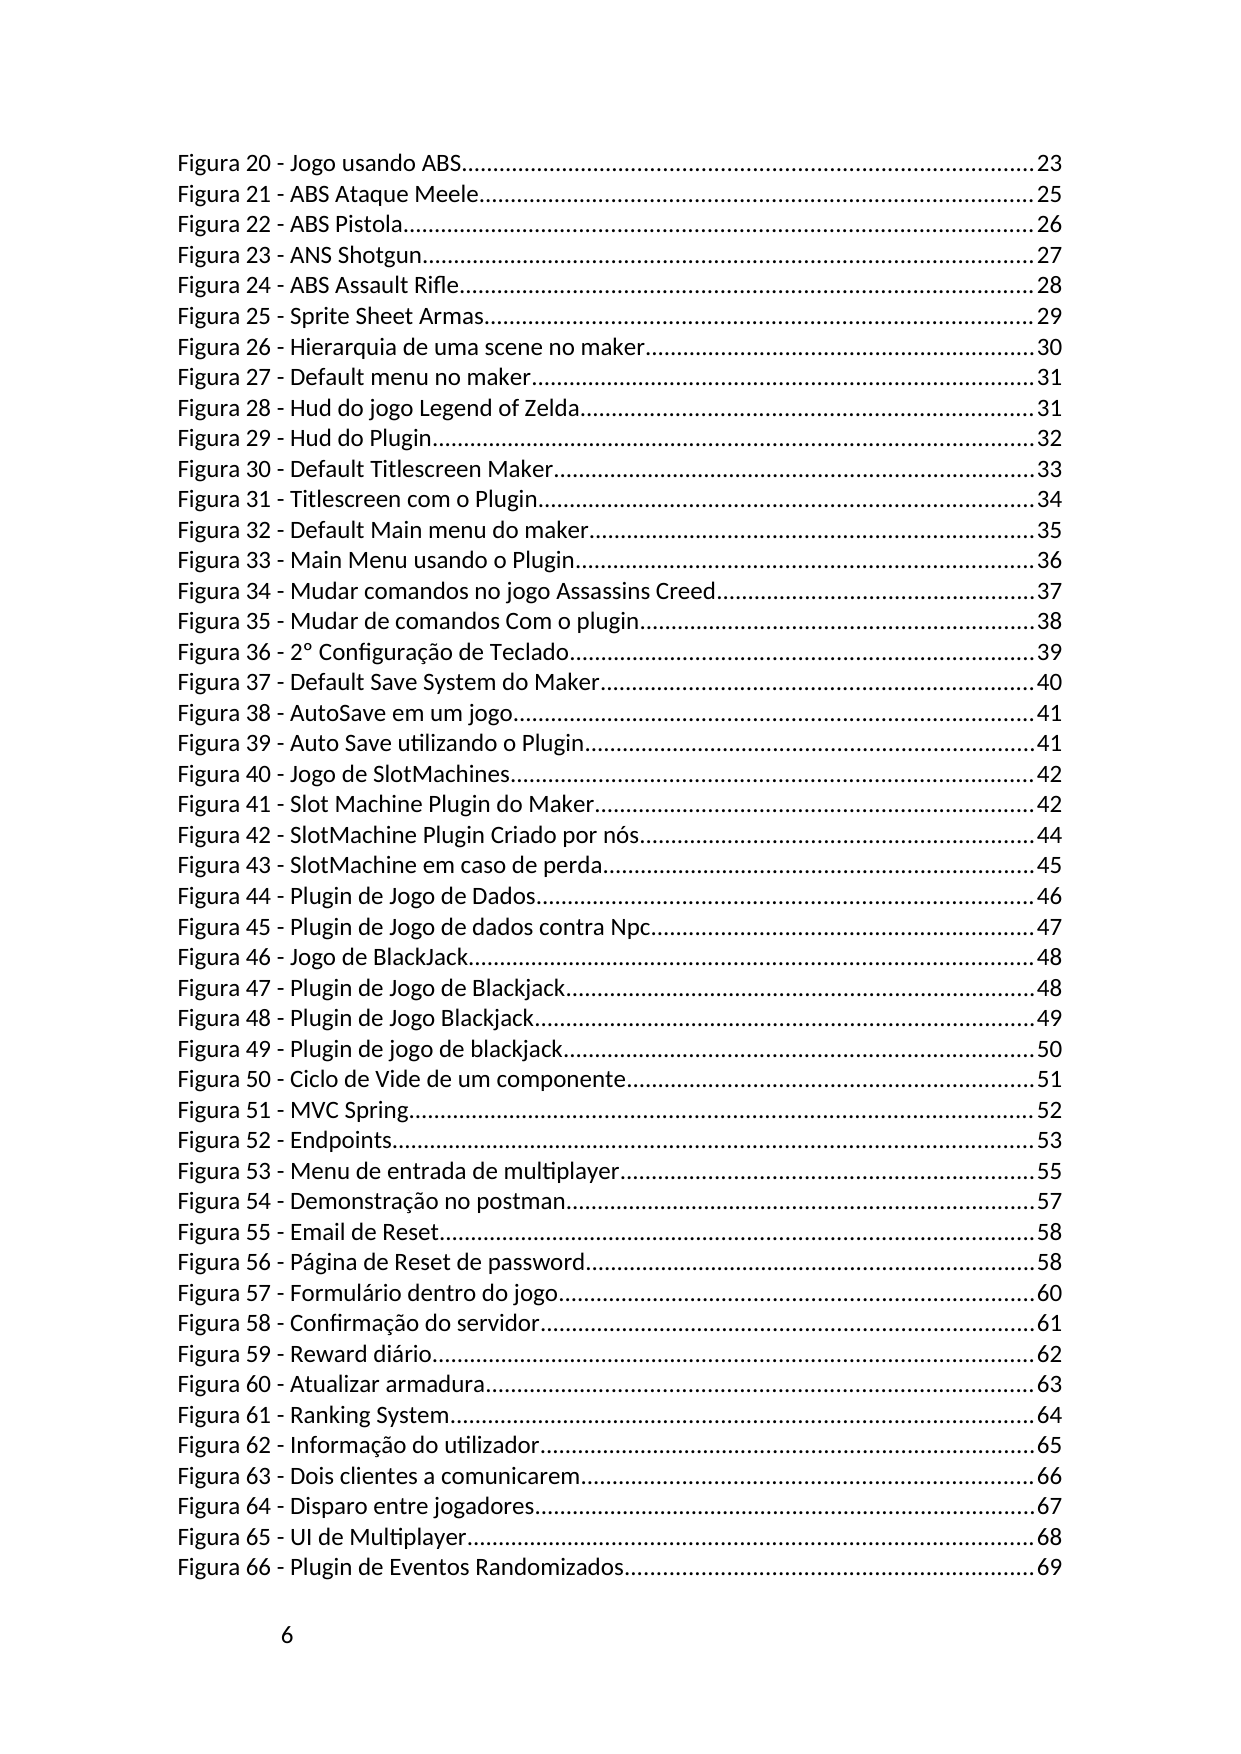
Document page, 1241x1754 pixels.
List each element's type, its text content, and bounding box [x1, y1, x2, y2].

text Figura 22 - ABS Pistola 26 [177, 209, 1063, 239]
text Figura 34 - Mudar comandos no jogo Assassins Creed 37 [177, 575, 1063, 605]
text Figura 45 - Plugin de Jogo de dados contra Npc 47 [177, 911, 1063, 941]
text Figura 63 - Dois clientes a comunicarem 66 [177, 1460, 1063, 1491]
text Figura 48 - Plugin de Jogo Blackjack 49 [177, 1002, 1063, 1033]
text Figura 51 - MVC Spring 52 [177, 1094, 1063, 1124]
text Figura 20 - Jogo usando ABS 23 [177, 148, 1063, 178]
text Figura 65 - UI de Multiplayer 68 [177, 1521, 1063, 1552]
text Figura 23 - ANS Shotgun 27 [177, 239, 1063, 270]
text Figura 29 - Hud do Plugin 32 [177, 422, 1063, 453]
text Figura 58 - Confirmação do servidor 61 [177, 1307, 1063, 1338]
text Figura 61 - Ranking System 64 [177, 1399, 1063, 1429]
text Figura 50 - Ciclo de Vide de um componente 51 [177, 1063, 1063, 1094]
text Figura 64 - Disparo entre jogadores 67 [177, 1491, 1063, 1521]
text Figura 47 - Plugin de Jogo de Blackjack 48 [177, 972, 1063, 1002]
text Figura 41 - Slot Machine Plugin do Maker 42 [177, 788, 1063, 819]
text Figura 52 - Endpoints 53 [177, 1124, 1063, 1155]
text Figura 60 - Atualizar armadura 63 [177, 1368, 1063, 1399]
text Figura 39 - Auto Save utilizando o Plugin 41 [177, 727, 1063, 758]
text Figura 44 - Plugin de Jogo de Dados 46 [177, 880, 1063, 911]
text Figura 49 - Plugin de jogo de blackjack 50 [177, 1033, 1063, 1063]
text Figura 66 - Plugin de Eventos Randomizados 69 [177, 1552, 1063, 1582]
text Figura 27 - Default menu no maker 31 [177, 361, 1063, 392]
text Figura 56 - Página de Reset de password 58 [177, 1246, 1063, 1277]
text Figura 37 - Default Save System do Maker 40 [177, 666, 1063, 697]
text Figura 43 - SlotMachine em caso de perda 45 [177, 849, 1063, 880]
text Figura 57 - Formulário dentro do jogo 60 [177, 1277, 1063, 1307]
text Figura 46 - Jogo de BlackJack 48 [177, 941, 1063, 972]
text Figura 35 - Mudar de comandos Com o plugin 38 [177, 605, 1063, 636]
text Figura 28 - Hud do jogo Legend of Zelda 31 [177, 392, 1063, 422]
text Figura 38 - AutoSave em um jogo 41 [177, 697, 1063, 727]
text Figura 36 - 2º Configuração de Teclado 39 [177, 636, 1063, 666]
text Figura 40 - Jogo de SlotMachines 42 [177, 758, 1063, 788]
text Figura 42 - SlotMachine Plugin Criado por nós 44 [177, 819, 1063, 849]
text Figura 62 - Informação do utilizador 65 [177, 1429, 1063, 1460]
text Figura 26 - Hierarquia de uma scene no maker 30 [177, 331, 1063, 361]
text Figura 59 - Reward diário 62 [177, 1338, 1063, 1368]
text Figura 33 - Main Menu usando o Plugin 36 [177, 544, 1063, 575]
text Figura 32 - Default Main menu do maker 35 [177, 514, 1063, 544]
text Figura 25 - Sprite Sheet Armas 29 [177, 300, 1063, 331]
text Figura 55 - Email de Reset 58 [177, 1216, 1063, 1246]
text Figura 54 - Demonstração no postman 57 [177, 1185, 1063, 1216]
text Figura 30 - Default Titlescreen Maker 33 [177, 453, 1063, 483]
text Figura 53 - Menu de entrada de multiplayer 55 [177, 1155, 1063, 1185]
text Figura 24 - ABS Assault Rifle 28 [177, 270, 1063, 300]
text Figura 21 - ABS Ataque Meele 25 [177, 178, 1063, 209]
text Figura 31 - Titlescreen com o Plugin 34 [177, 483, 1063, 514]
